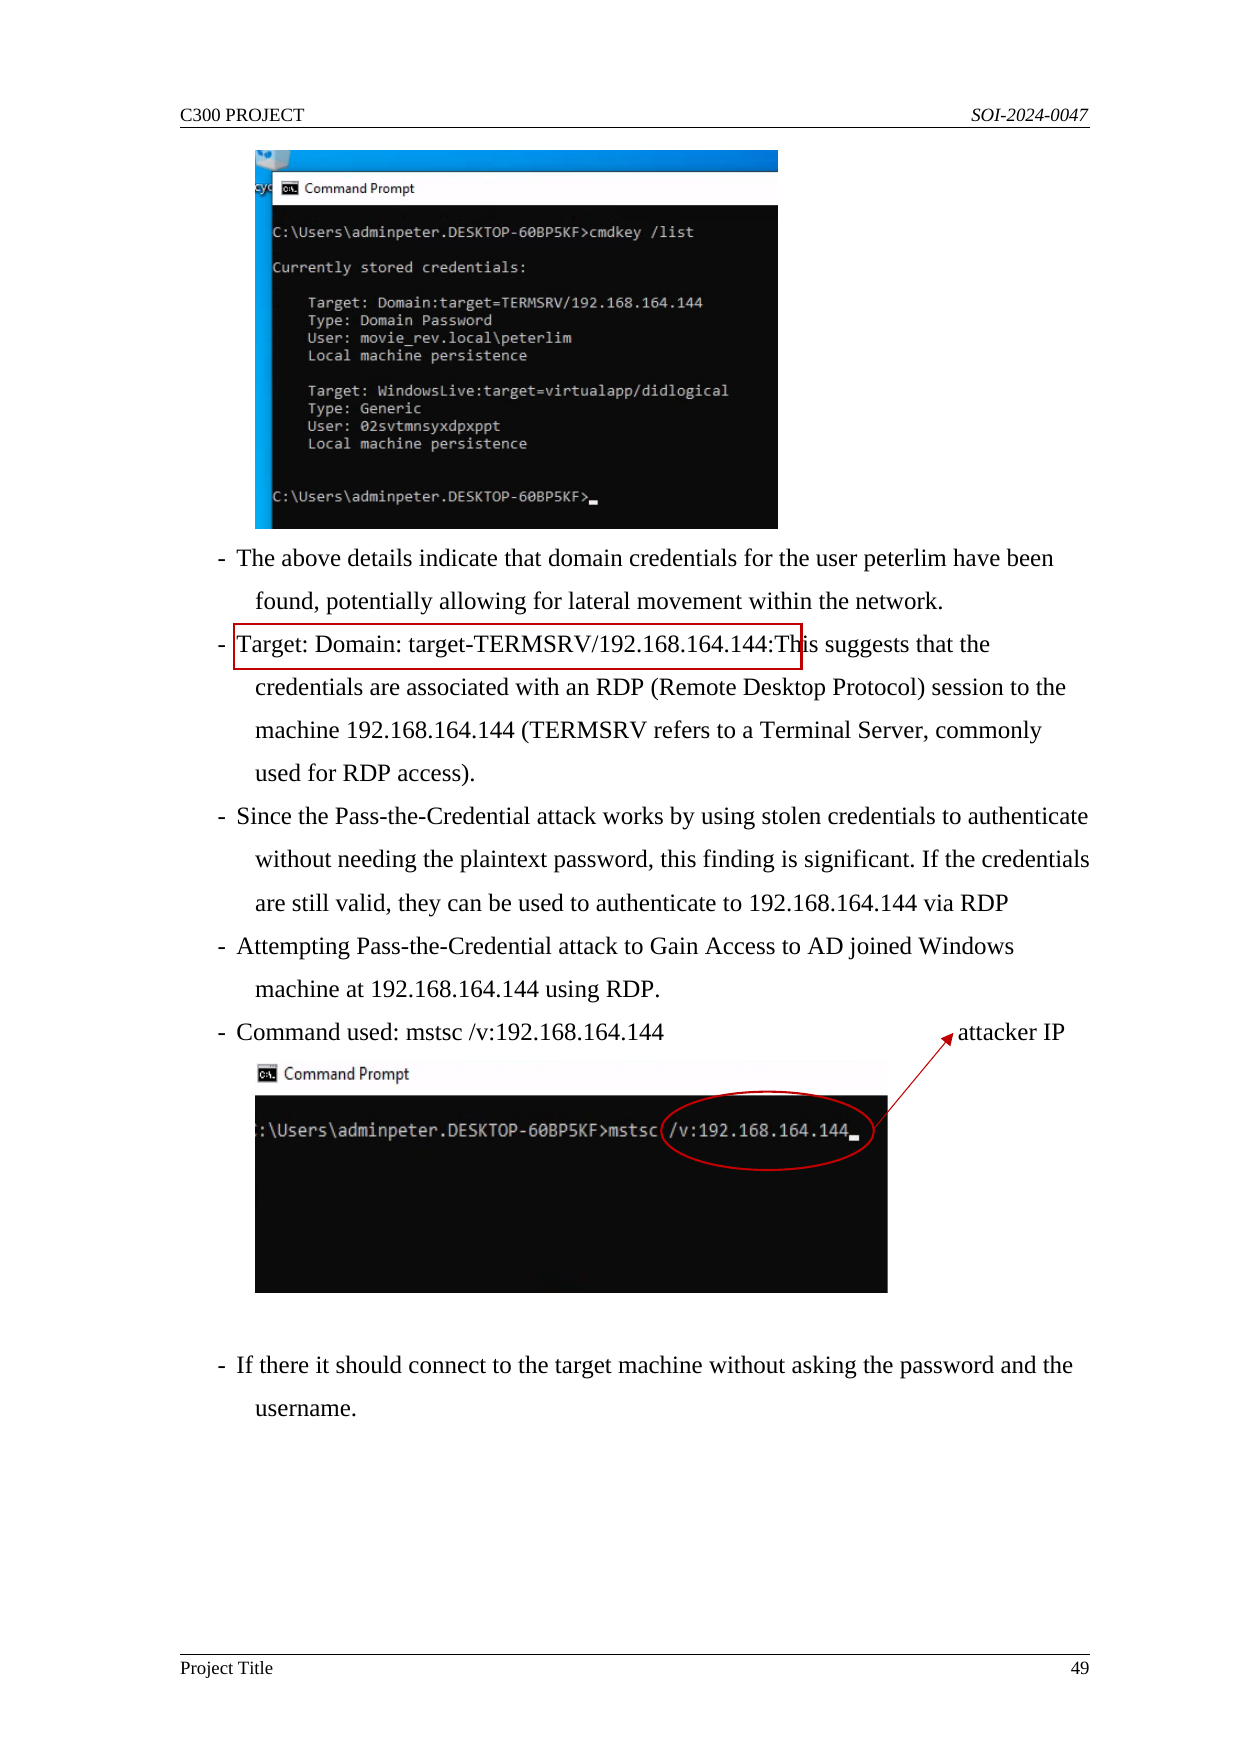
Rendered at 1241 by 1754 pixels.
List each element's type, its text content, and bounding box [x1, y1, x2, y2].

picture [255, 1060, 888, 1293]
picture [255, 150, 778, 529]
list Command used: mstsc /v:192.168.164.144 attacker IP [217, 1017, 1090, 1046]
list If there it should connect to the target machine without asking the password and the username. [217, 1350, 1090, 1422]
list Since the Pass-the-Credential attack works by using stolen credentials to authenticate without needing the plaintext password, this finding is significant. If the credentials are still valid, they can be used to authenticate to 192.168.164.144 via RDP [217, 801, 1090, 916]
list Target: Domain: target-TERMSRV/192.168.164.144:This suggests that the credentials are associated with an RDP (Remote Desktop Protocol) session to the machine 192.168.164.144 (TERMSRV refers to a Terminal Server, commonly used for RDP access). [217, 629, 1090, 787]
picture [663, 1093, 872, 1168]
list The above details indicate that domain credentials for the user peterlim have been found, potentially allowing for lateral movement within the network. [217, 543, 1090, 614]
list Attempting Pass-the-Credential attack to Gain Access to AD joined Windows machine at 192.168.164.144 using RDP. [217, 931, 1090, 1003]
